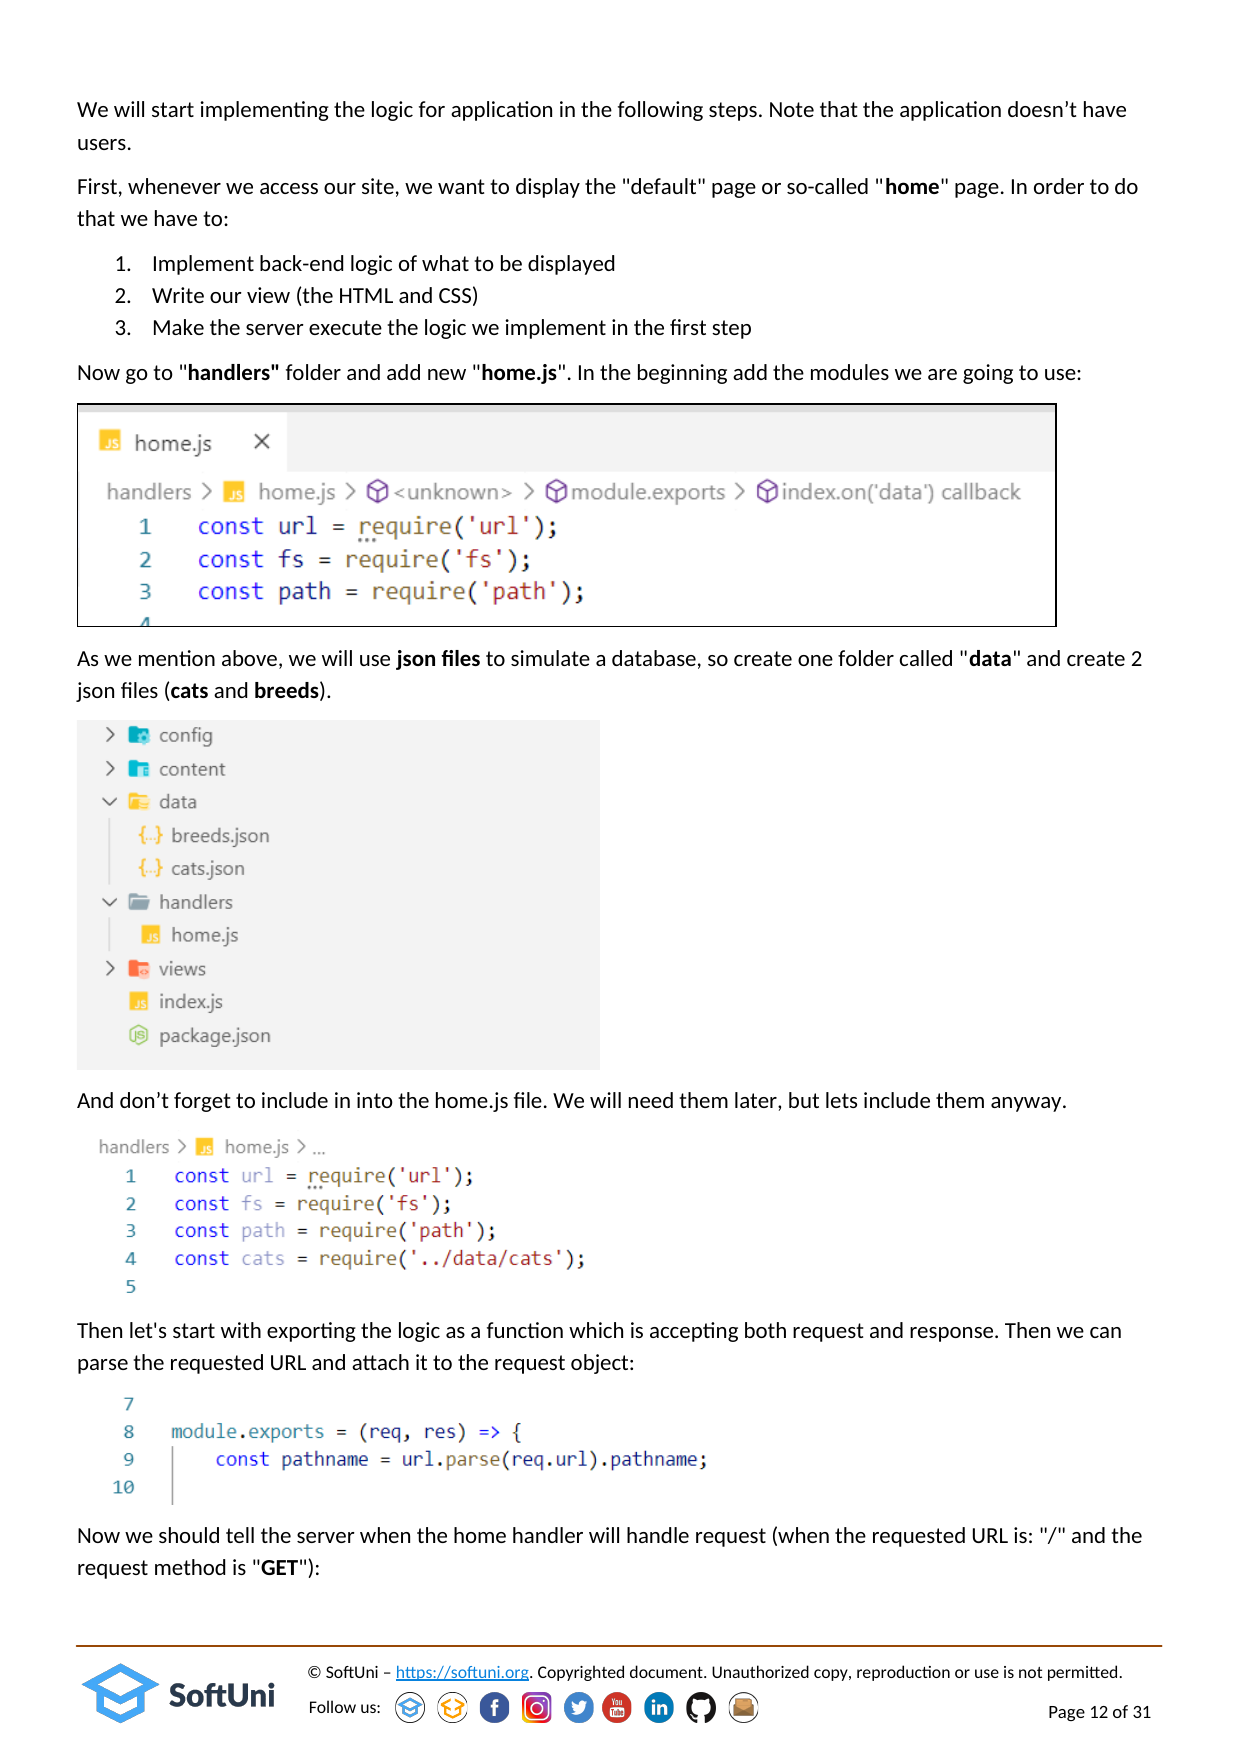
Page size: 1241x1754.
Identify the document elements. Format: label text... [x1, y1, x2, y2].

picture [644, 1692, 653, 1701]
picture [564, 1692, 594, 1723]
list Implement back-end logic of what to be displayed [114, 249, 1163, 277]
picture [665, 1714, 674, 1723]
picture [78, 405, 1055, 626]
text As we mention above, we will use json files to simulate a database, so create one folder called "data" and create 2 json files (cats and breeds). [77, 644, 1163, 704]
picture [728, 1692, 759, 1723]
picture [76, 720, 600, 1070]
picture [665, 1692, 674, 1701]
picture [76, 1393, 726, 1505]
text We will start implementing the logic for application in the following steps. Note that the application doesn’t have users. [77, 95, 1163, 156]
text And don’t forget to include in into the home.js file. We will need them later, but lets include them anyway. [77, 1086, 1163, 1114]
picture [686, 1692, 716, 1723]
picture [644, 1714, 653, 1723]
picture [75, 1658, 281, 1729]
text First, whenever we access our site, we want to display the "default" page or so-called "home" page. In order to do that we have to: [77, 172, 1163, 232]
picture [437, 1692, 468, 1723]
picture [395, 1692, 425, 1723]
picture [522, 1692, 552, 1723]
picture [479, 1692, 510, 1723]
picture [76, 1130, 600, 1300]
list Make the server execute the logic we implement in the first step [114, 313, 1163, 342]
picture [658, 1705, 667, 1714]
text Now go to "handlers" folder and add new "home.js". In the beginning add the modules we are going to use: [77, 358, 1163, 386]
list Now we should tell the server when the home handler will handle request (when the requested URL is: "/" and the request method is "GET"): [77, 1521, 1163, 1581]
list Write our view (the HTML and CSS) [114, 281, 1163, 309]
list Then let's start with exporting the logic as a function which is accepting both request and response. Then we can parse the requested URL and attach it to the request object: [77, 1316, 1163, 1376]
picture [602, 1692, 632, 1723]
